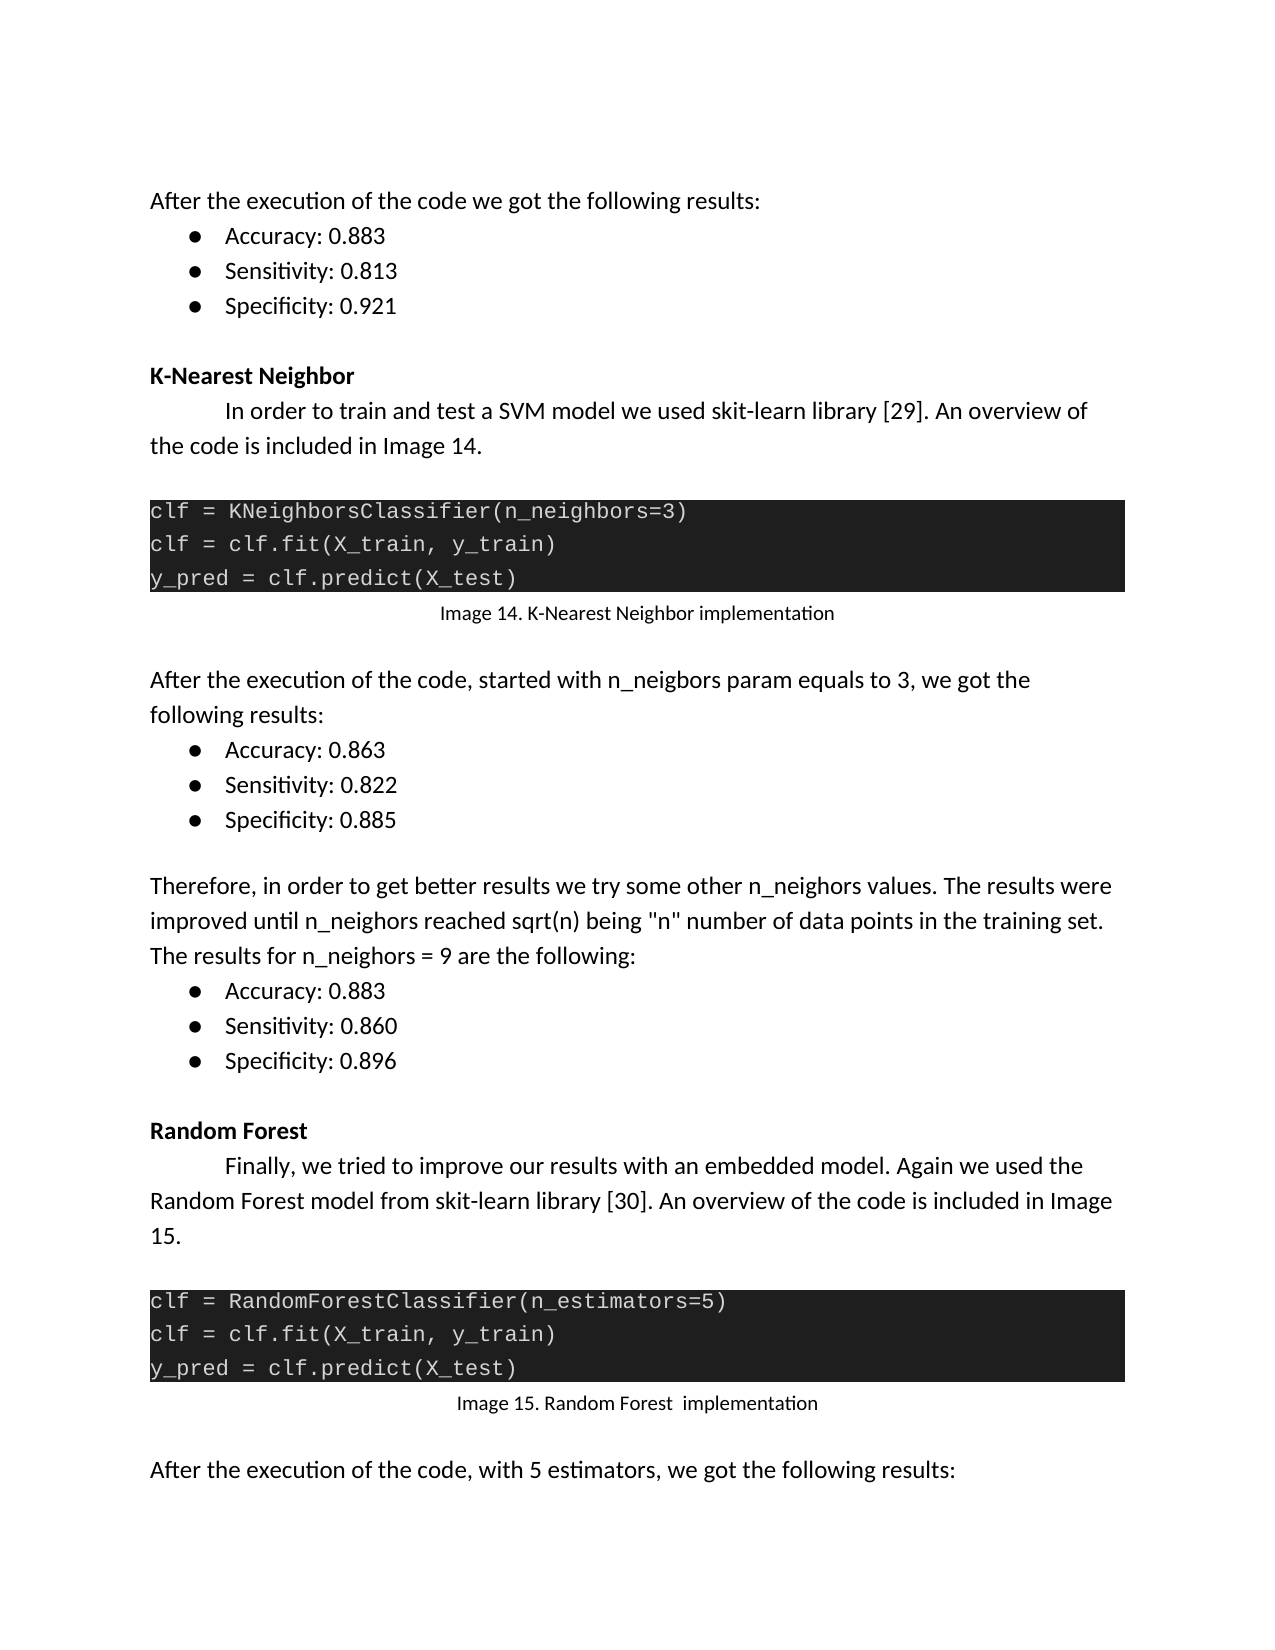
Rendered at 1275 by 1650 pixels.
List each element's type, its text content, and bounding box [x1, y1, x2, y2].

text y_pred = clf.predict(X_test) [150, 1357, 1125, 1382]
list Sensitivity: 0.860 [187, 1010, 1125, 1041]
text clf = clf.fit(X_train, y_train) [150, 1323, 1125, 1348]
list Specificity: 0.885 [187, 804, 1125, 835]
list Accuracy: 0.863 [187, 734, 1125, 765]
text In order to train and test a SVM model we used skit-learn library [29]. An overview of the code is included in Image 14. [150, 395, 1125, 461]
list Accuracy: 0.883 [187, 975, 1125, 1006]
list Accuracy: 0.883 [187, 220, 1125, 251]
text After the execution of the code, started with n_neigbors param equals to 3, we got the following results: [150, 664, 1125, 730]
text clf = RandomForestClassifier(n_estimators=5) [150, 1290, 1125, 1315]
text K-Nearest Neighbor [150, 360, 1125, 391]
text y_pred = clf.predict(X_test) [150, 567, 1125, 592]
text Image 15. Random Forest implementation [150, 1390, 1125, 1416]
text Image 14. K-Nearest Neighbor implementation [150, 600, 1125, 626]
text Finally, we tried to improve our results with an embedded model. Again we used the Random Forest model from skit-learn library [30]. An overview of the code is included in Image 15. [150, 1150, 1125, 1251]
text Therefore, in order to get better results we try some other n_neighors values. The results were improved until n_neighors reached sqrt(n) being "n" number of data points in the training set. The results for n_neighors = 9 are the following: [150, 870, 1125, 971]
list Specificity: 0.896 [187, 1045, 1125, 1076]
text Random Forest [150, 1115, 1125, 1146]
list Sensitivity: 0.813 [187, 255, 1125, 286]
text After the execution of the code we got the following results: [150, 185, 1125, 216]
list Specificity: 0.921 [187, 290, 1125, 321]
list Sensitivity: 0.822 [187, 769, 1125, 800]
text clf = KNeighborsClassifier(n_neighbors=3) [150, 500, 1125, 525]
text After the execution of the code, with 5 estimators, we got the following results: [150, 1454, 1125, 1485]
text clf = clf.fit(X_train, y_train) [150, 533, 1125, 558]
